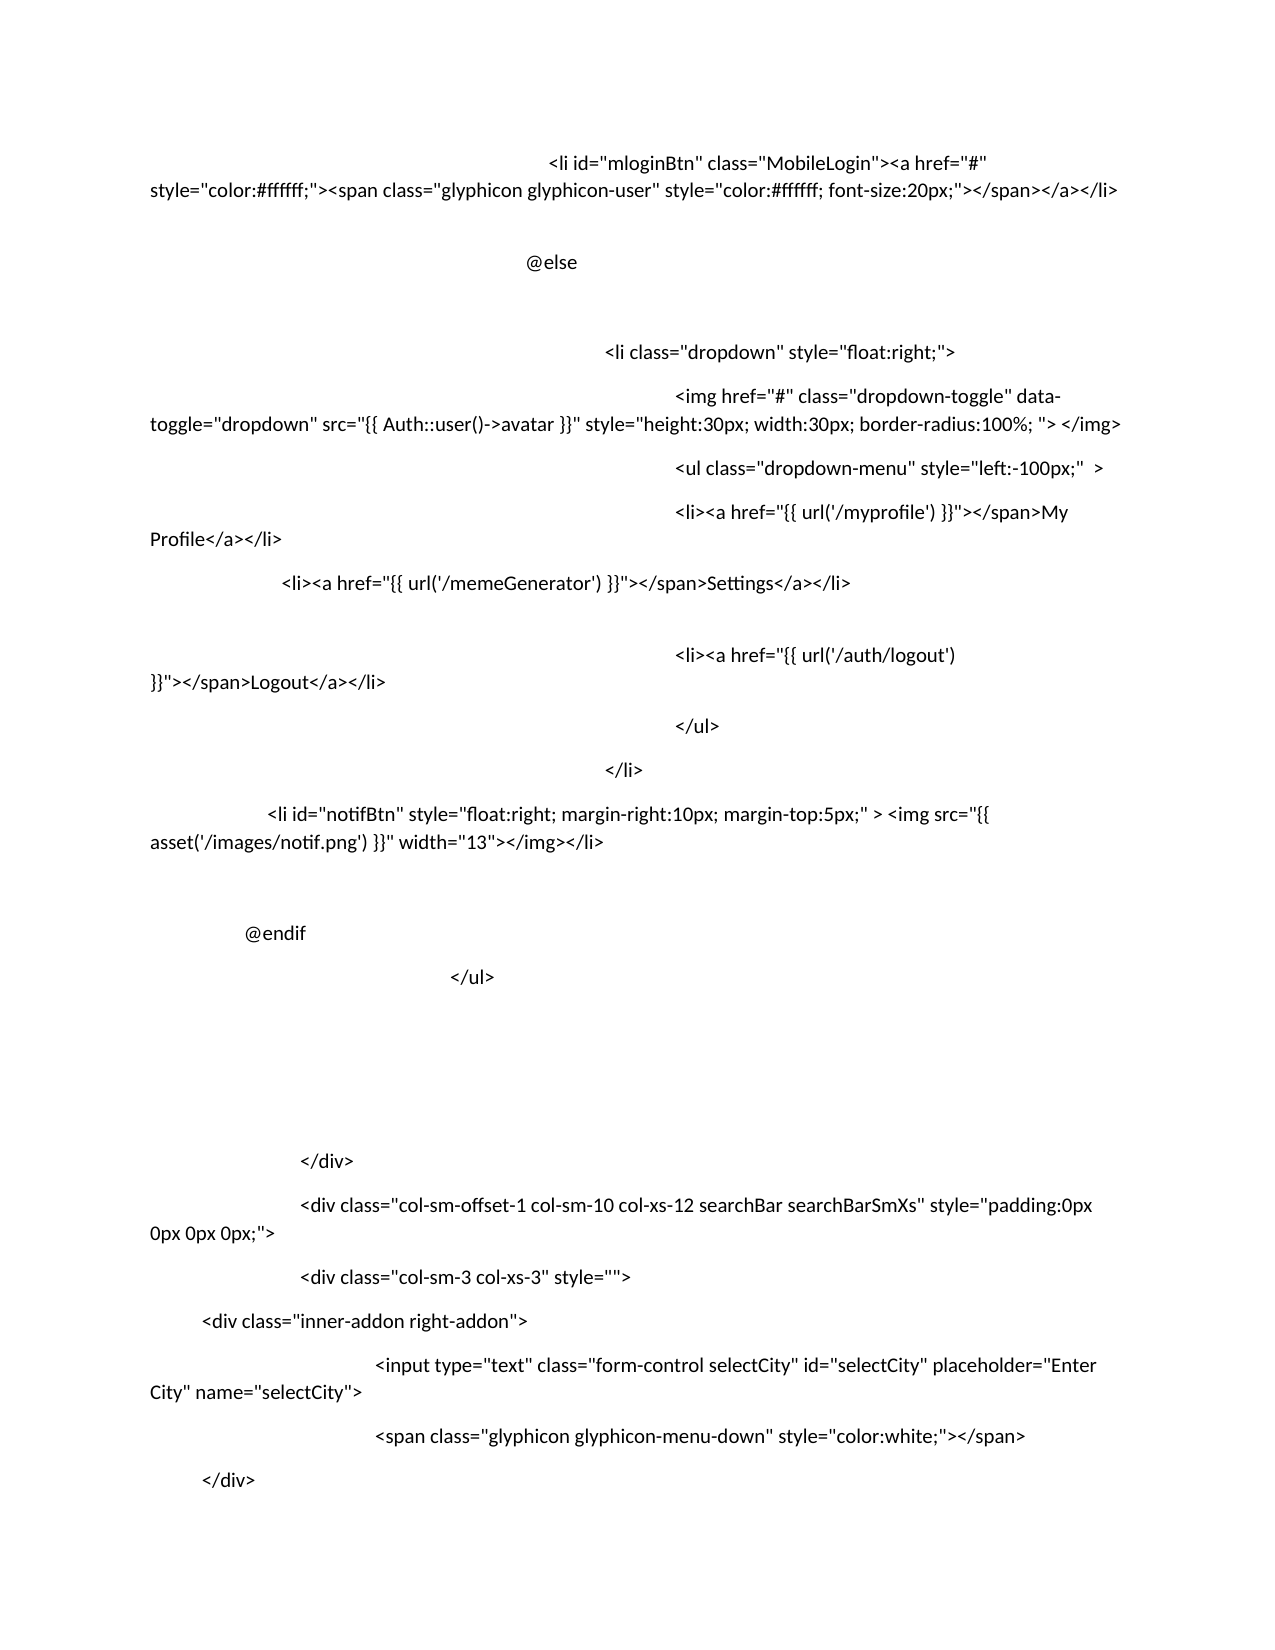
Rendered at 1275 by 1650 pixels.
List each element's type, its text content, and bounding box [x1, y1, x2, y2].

text </ul> [150, 713, 1125, 739]
text <div class="col-sm-offset-1 col-sm-10 col-xs-12 searchBar searchBarSmXs" style="padding:0px 0px 0px 0px;"> [150, 1192, 1125, 1245]
text <li><a href="{{ url('/memeGenerator') }}"></span>Settings</a></li> [150, 571, 1125, 623]
text </div> [150, 1148, 1125, 1174]
text <input type="text" class="form-control selectCity" id="selectCity" placeholder="Enter City" name="selectCity"> [150, 1352, 1125, 1405]
text <li id="mloginBtn" class="MobileLogin"><a href="#" style="color:#ffffff;"><span class="glyphicon glyphicon-user" style="color:#ffffff; font-size:20px;"></span></a></li> [150, 150, 1125, 230]
text <li class="dropdown" style="float:right;"> [150, 339, 1125, 365]
text <div class="inner-addon right-addon"> [150, 1308, 1125, 1333]
text </div> [150, 1467, 1125, 1493]
text </ul> [150, 964, 1125, 989]
text <ul class="dropdown-menu" style="left:-100px;" > [150, 455, 1125, 481]
text <div class="col-sm-3 col-xs-3" style=""> [150, 1264, 1125, 1289]
text @endif [150, 920, 1125, 945]
text </li> [150, 758, 1125, 783]
text <span class="glyphicon glyphicon-menu-down" style="color:white;"></span> [150, 1423, 1125, 1449]
text @else [150, 249, 1125, 274]
text <li><a href="{{ url('/myprofile') }}"></span>My Profile</a></li> [150, 499, 1125, 552]
text <img href="#" class="dropdown-toggle" data-toggle="dropdown" src="{{ Auth::user()->avatar }}" style="height:30px; width:30px; border-radius:100%; "> </img> [150, 384, 1125, 436]
text <li id="notifBtn" style="float:right; margin-right:10px; margin-top:5px;" > <img src="{{ asset('/images/notif.png') }}" width="13"></img></li> [150, 802, 1125, 854]
text <li><a href="{{ url('/auth/logout') }}"></span>Logout</a></li> [150, 642, 1125, 695]
